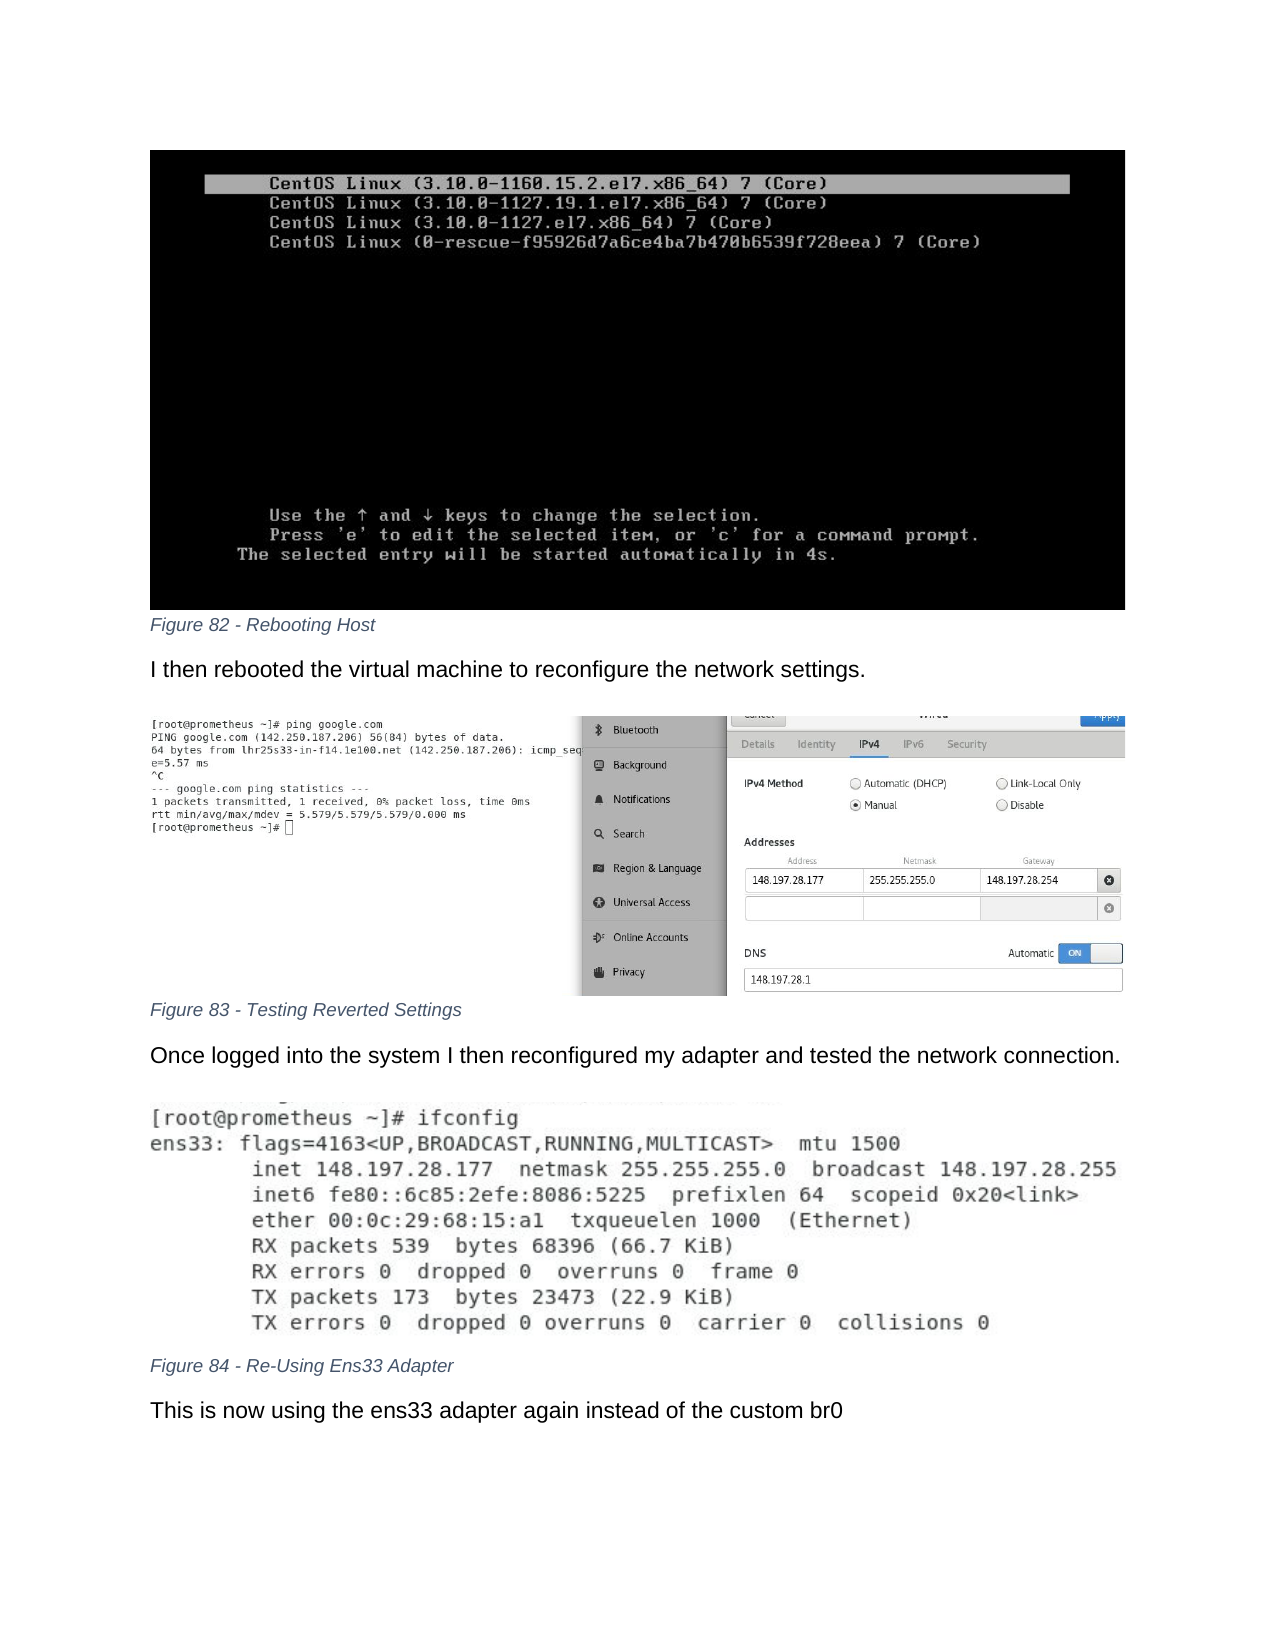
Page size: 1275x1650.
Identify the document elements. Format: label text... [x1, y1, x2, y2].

picture [150, 716, 1125, 996]
text Figure 83 - Testing Reverted Settings [150, 999, 1125, 1021]
text This is now using the ens33 adapter again instead of the custom br0 [150, 1397, 1125, 1423]
picture [150, 1102, 1125, 1351]
text Figure 84 - Re-Using Ens33 Adapter [150, 1354, 1125, 1376]
picture [150, 150, 1125, 610]
text Figure 82 - Rebooting Host [150, 613, 1125, 635]
text Once logged into the system I then reconfigured my adapter and tested the network connection. [150, 1042, 1125, 1068]
text I then rebooted the virtual machine to reconfigure the network settings. [150, 656, 1125, 682]
